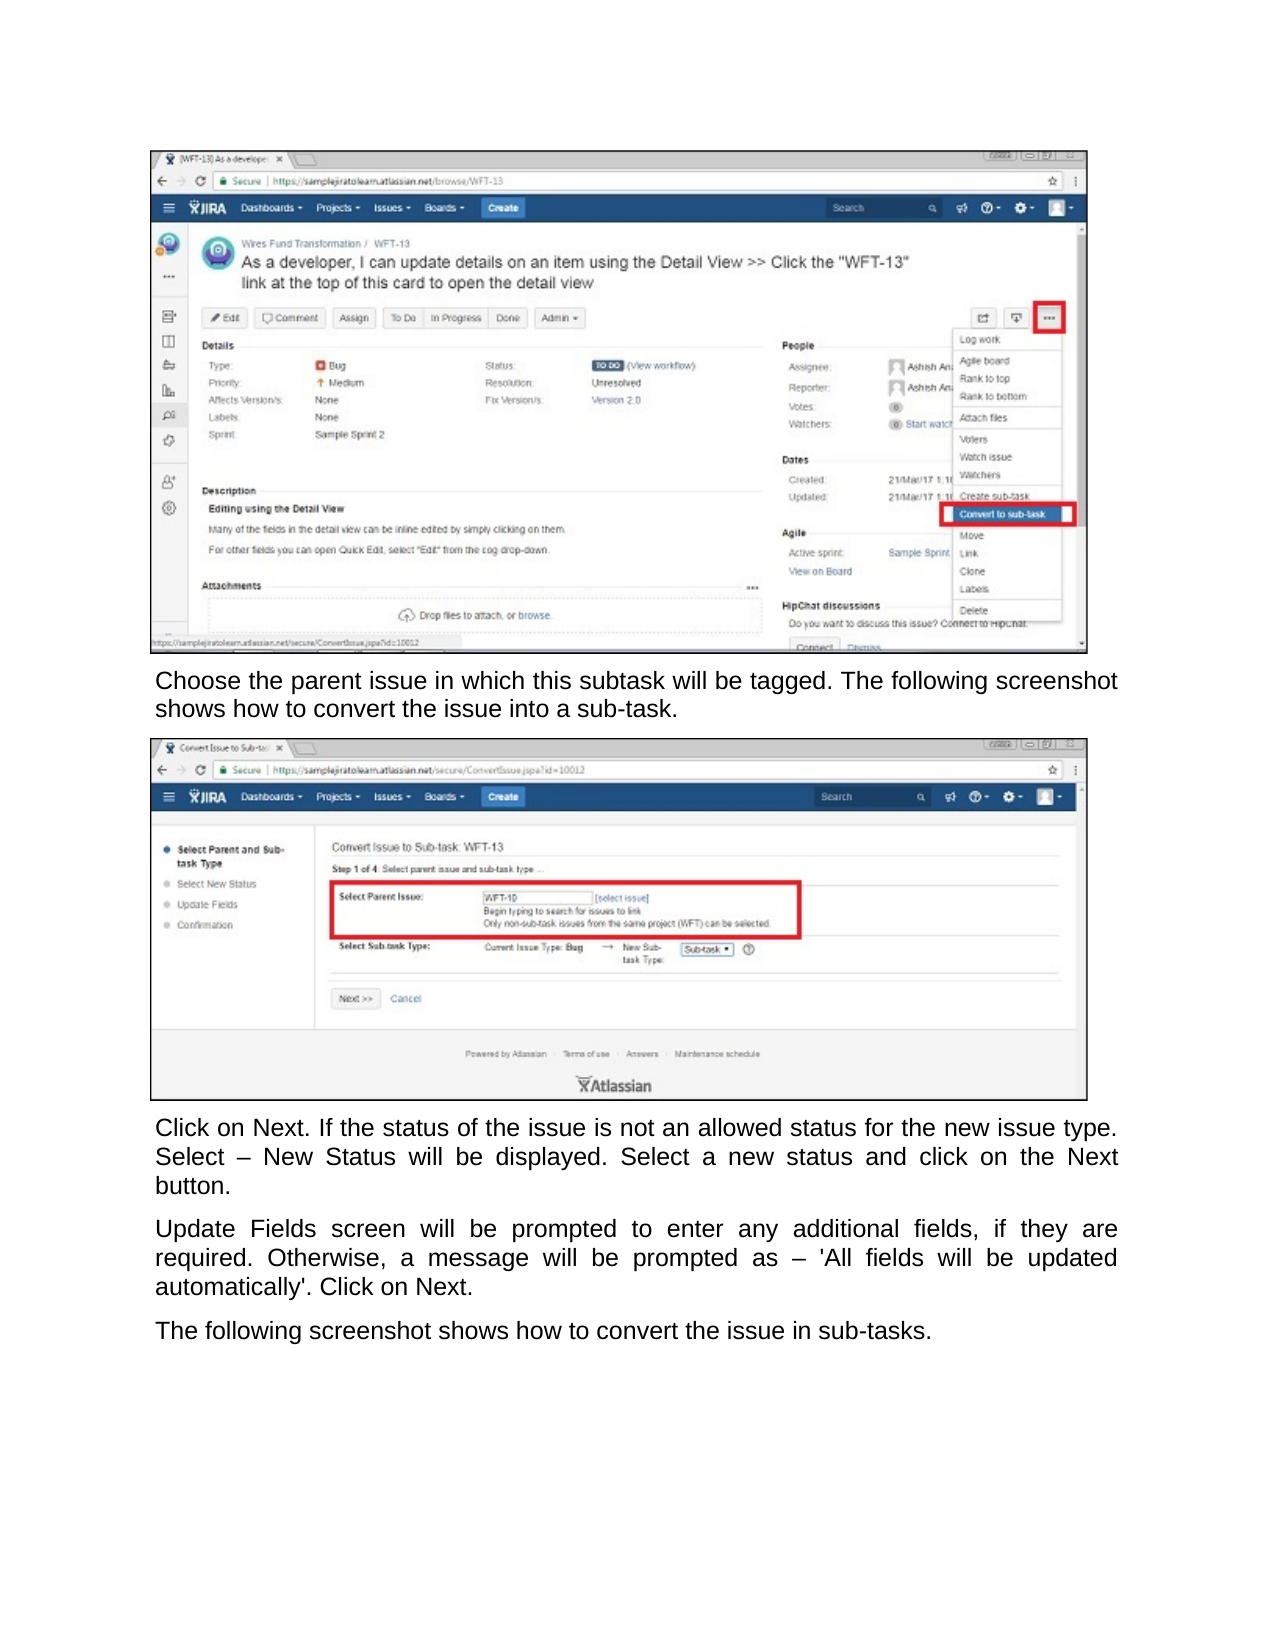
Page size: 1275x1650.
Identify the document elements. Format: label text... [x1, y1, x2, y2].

text Update Fields screen will be prompted to enter any additional fields, if they are required. Otherwise, a message will be prompted as – 'All fields will be updated automatically'. Click on Next. [155, 1214, 1120, 1301]
text Click on Next. If the status of the issue is not an allowed status for the new issue type. Select – New Status will be displayed. Select a new status and click on the Next button. [155, 1113, 1120, 1199]
text Choose the parent issue in which this subtask will be tagged. The following screenshot shows how to convert the issue into a sub-task. [155, 666, 1120, 723]
text The following screenshot shows how to convert the issue in sub-tasks. [155, 1316, 1120, 1344]
picture [150, 738, 1088, 1101]
picture [150, 150, 1088, 654]
